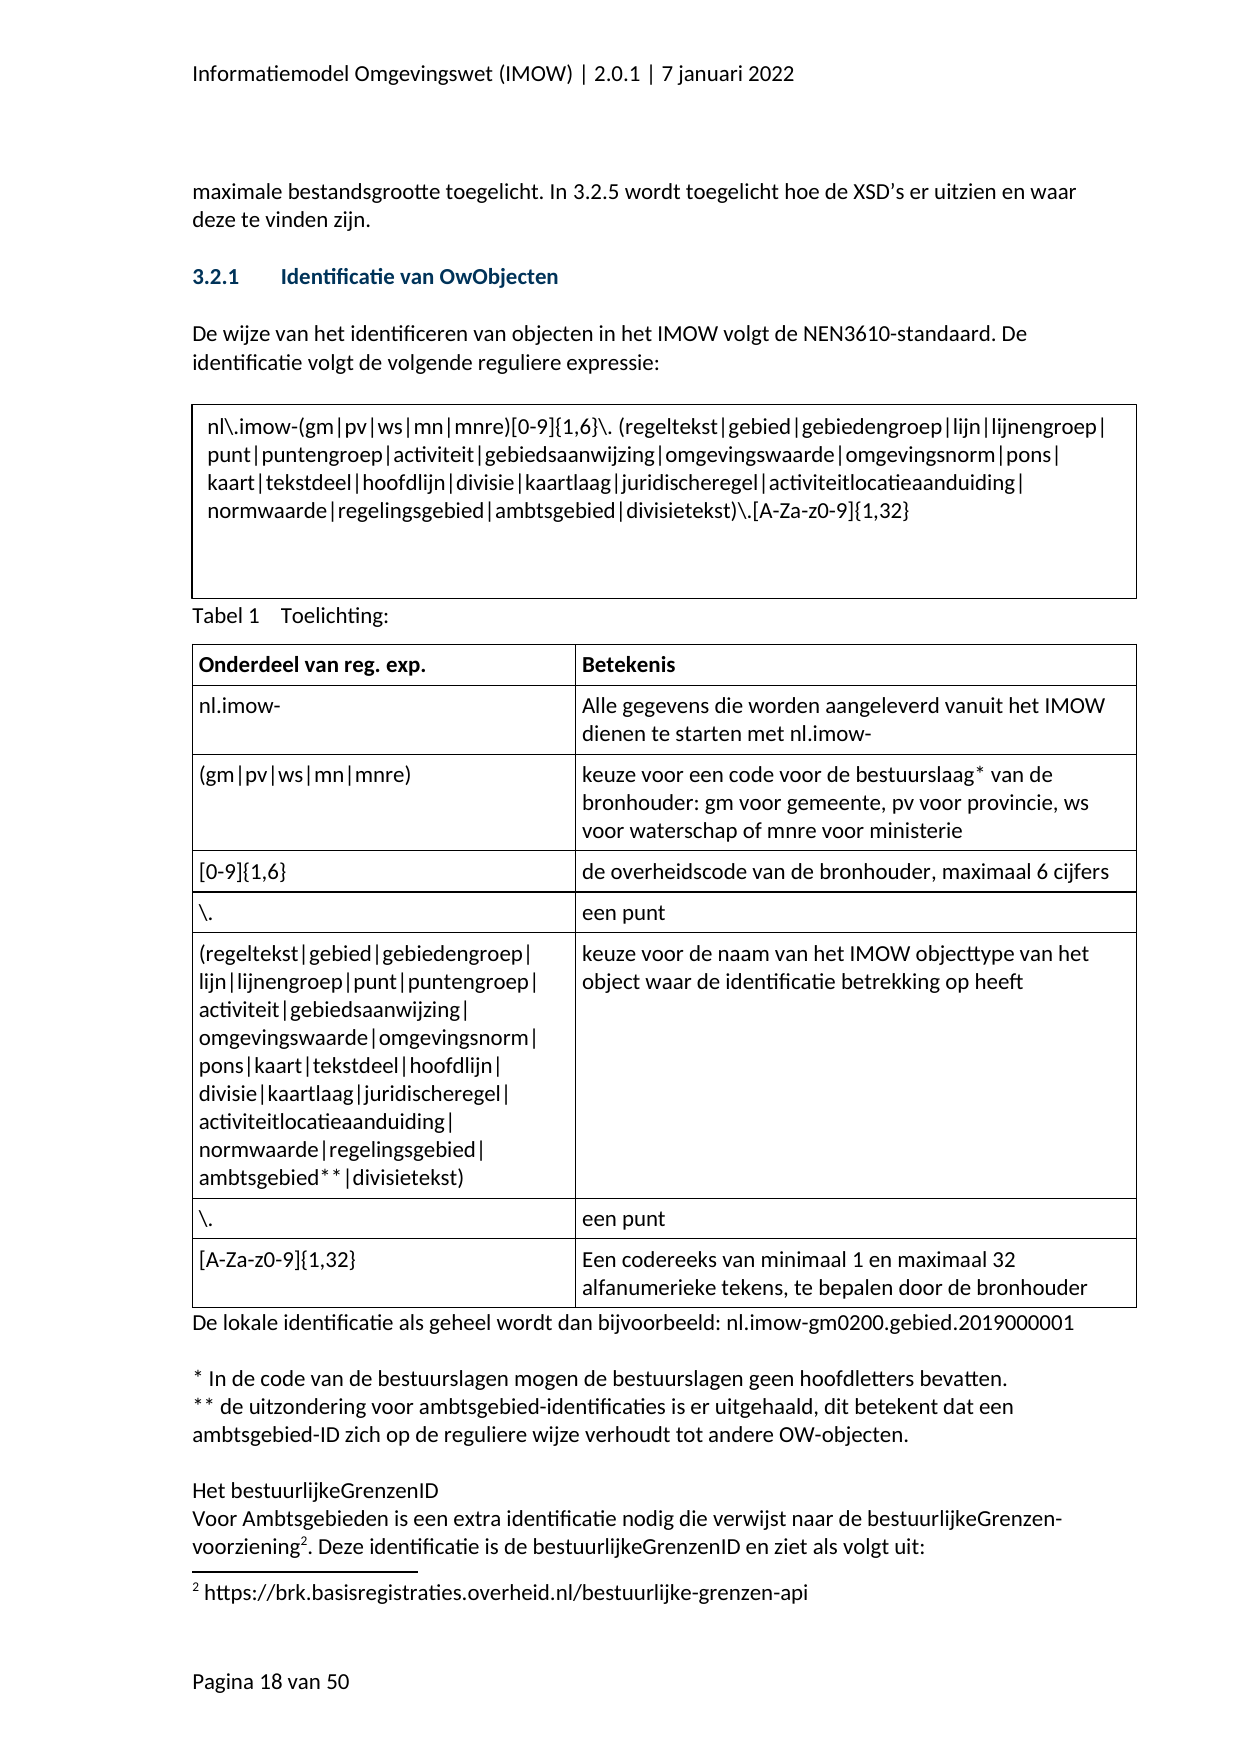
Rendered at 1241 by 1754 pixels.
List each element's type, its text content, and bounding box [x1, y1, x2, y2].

table_cell nl.imow- [193, 686, 575, 753]
table_cell Alle gegevens die worden aangeleverd vanuit het IMOW dienen te starten met nl.imow- [576, 686, 1136, 753]
table_cell (regeltekst|gebied|gebiedengroep|lijn|lijnengroep|punt|puntengroep|activiteit|gebiedsaanwijzing|omgevingswaarde|omgevingsnorm|pons|kaart|tekstdeel|hoofdlijn|divisie|kaartlaag|juridischeregel|activiteitlocatieaanduiding|normwaarde|regelingsgebied|ambtsgebied**|divisietekst) [193, 933, 575, 1197]
subtitle Identificatie van OwObjecten [192, 262, 1092, 290]
table_cell [0-9]{1,6} [193, 851, 575, 891]
text De lokale identificatie als geheel wordt dan bijvoorbeeld: nl.imow-gm0200.gebied.2019000001 [192, 1308, 1092, 1336]
table_cell Een codereeks van minimaal 1 en maximaal 32 alfanumerieke tekens, te bepalen door de bronhouder [576, 1239, 1136, 1307]
text * In de code van de bestuurslagen mogen de bestuurslagen geen hoofdletters bevatten. [192, 1364, 1092, 1392]
table_cell keuze voor een code voor de bestuurslaag* van de bronhouder: gm voor gemeente, pv voor provincie, ws voor waterschap of mnre voor ministerie [576, 755, 1136, 850]
table_cell [A-Za-z0-9]{1,32} [193, 1239, 575, 1307]
table_cell een punt [576, 893, 1136, 932]
table_header Betekenis [576, 645, 1136, 684]
text Voor Ambtsgebieden is een extra identificatie nodig die verwijst naar de bestuurlijkeGrenzen-voorziening. Deze identificatie is de bestuurlijkeGrenzenID en ziet als volgt uit: [192, 1504, 1092, 1561]
table_cell \. [193, 1199, 575, 1238]
table_cell \. [193, 893, 575, 932]
text De wijze van het identificeren van objecten in het IMOW volgt de NEN3610-standaard. De identificatie volgt de volgende reguliere expressie: [192, 319, 1092, 376]
text Toelichting: [192, 601, 1092, 629]
table_cell (gm|pv|ws|mn|mnre) [193, 755, 575, 850]
text ** de uitzondering voor ambtsgebied-identificaties is er uitgehaald, dit betekent dat een ambtsgebied-ID zich op de reguliere wijze verhoudt tot andere OW-objecten. [192, 1392, 1092, 1448]
table_header Onderdeel van reg. exp. [193, 645, 575, 684]
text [192, 177, 1092, 233]
table_cell de overheidscode van de bronhouder, maximaal 6 cijfers [576, 851, 1136, 891]
table_cell keuze voor de naam van het IMOW objecttype van het object waar de identificatie betrekking op heeft [576, 933, 1136, 1197]
text Het bestuurlijkeGrenzenID [192, 1476, 1092, 1504]
table_cell een punt [576, 1199, 1136, 1238]
